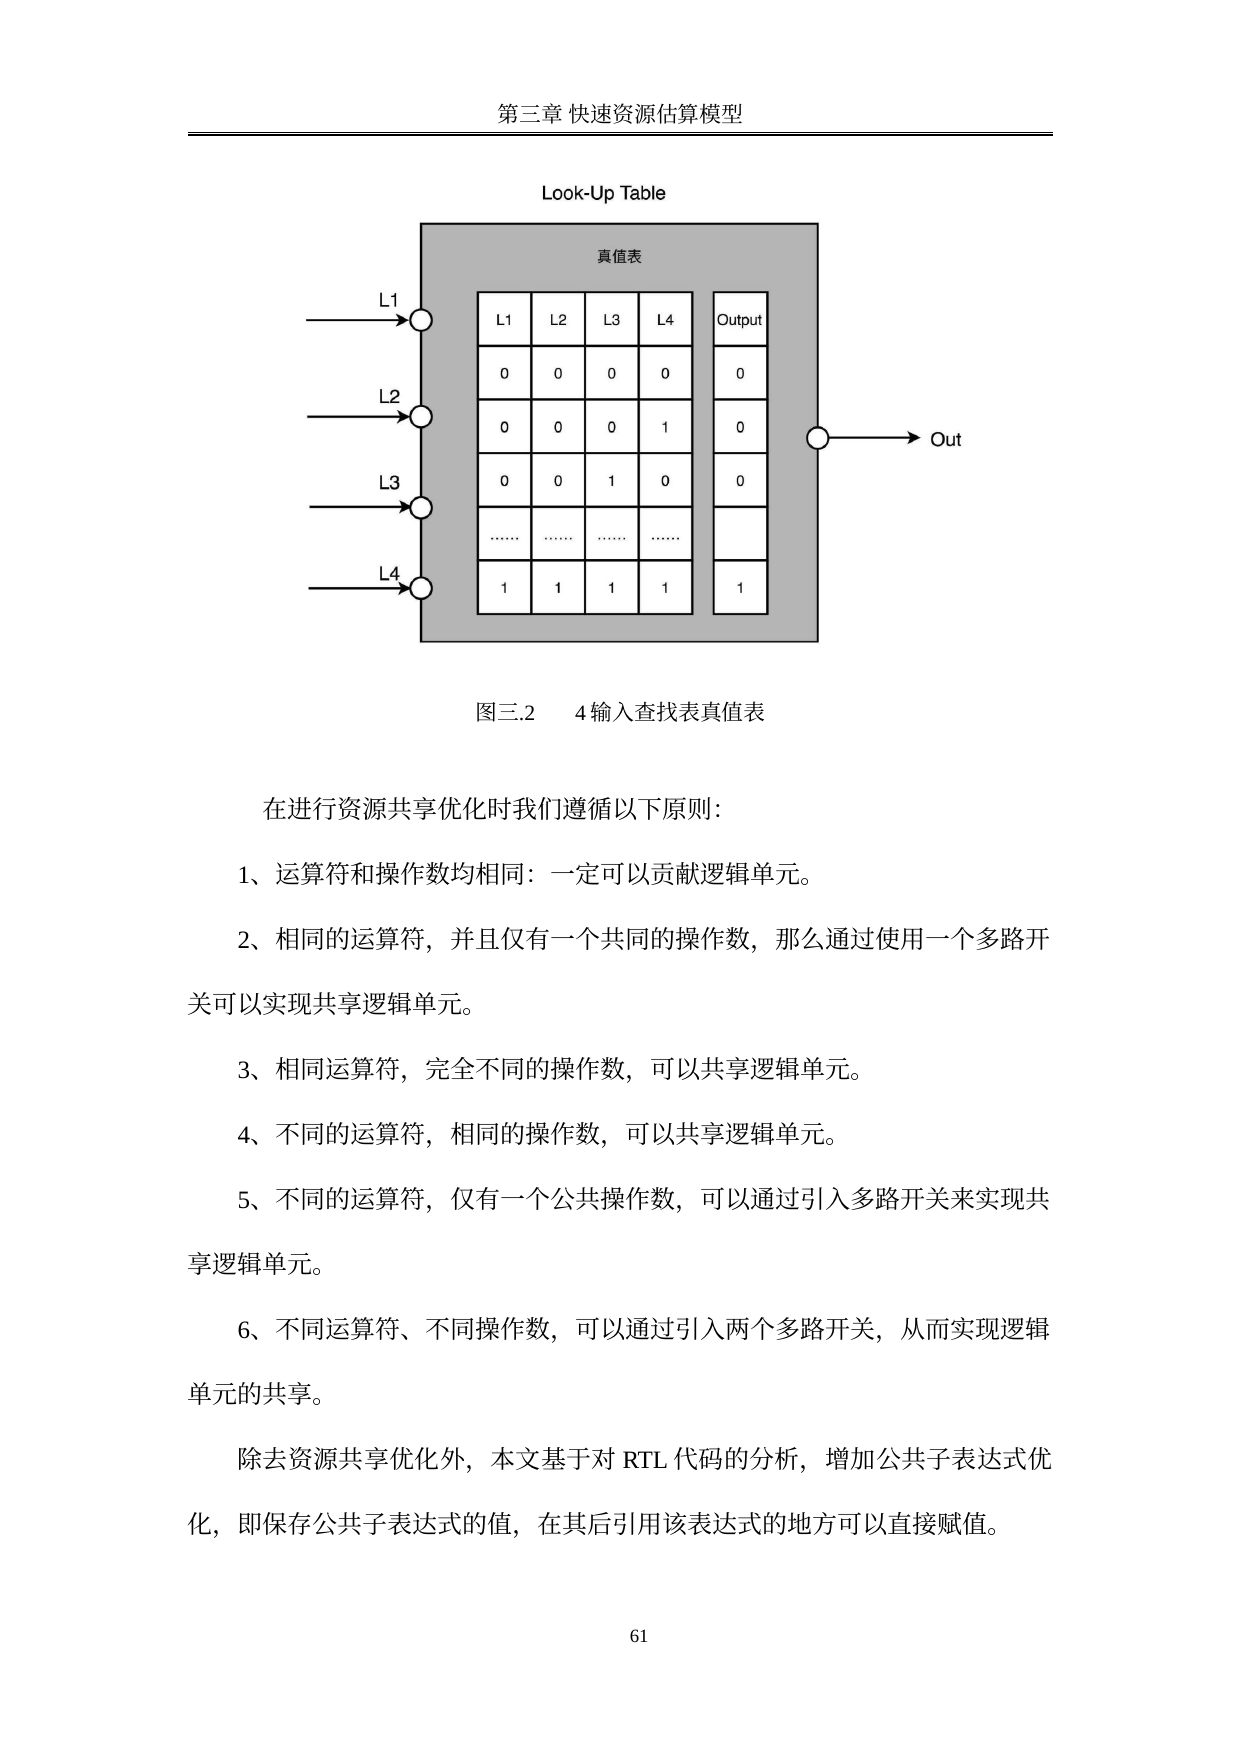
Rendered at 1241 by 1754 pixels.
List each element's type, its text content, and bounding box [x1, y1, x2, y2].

list 相同的运算符，并且仅有一个共同的操作数，那么通过使用一个多路开关可以实现共享逻辑单元。 [187, 905, 1053, 1035]
list 运算符和操作数均相同：一定可以贡献逻辑单元。 [187, 840, 1053, 905]
list 不同运算符、不同操作数，可以通过引入两个多路开关，从而实现逻辑单元的共享。 [187, 1295, 1053, 1425]
list 相同运算符，完全不同的操作数，可以共享逻辑单元。 [187, 1035, 1053, 1100]
text 在进行资源共享优化时我们遵循以下原则： [187, 775, 1053, 840]
text 4输入查找表真值表 [187, 694, 1053, 727]
picture [279, 162, 986, 660]
list 不同的运算符，相同的操作数，可以共享逻辑单元。 [187, 1100, 1053, 1165]
list 不同的运算符，仅有一个公共操作数，可以通过引入多路开关来实现共享逻辑单元。 [187, 1165, 1053, 1295]
text 除去资源共享优化外，本文基于对RTL代码的分析，增加公共子表达式优化，即保存公共子表达式的值，在其后引用该表达式的地方可以直接赋值。 [187, 1425, 1053, 1555]
